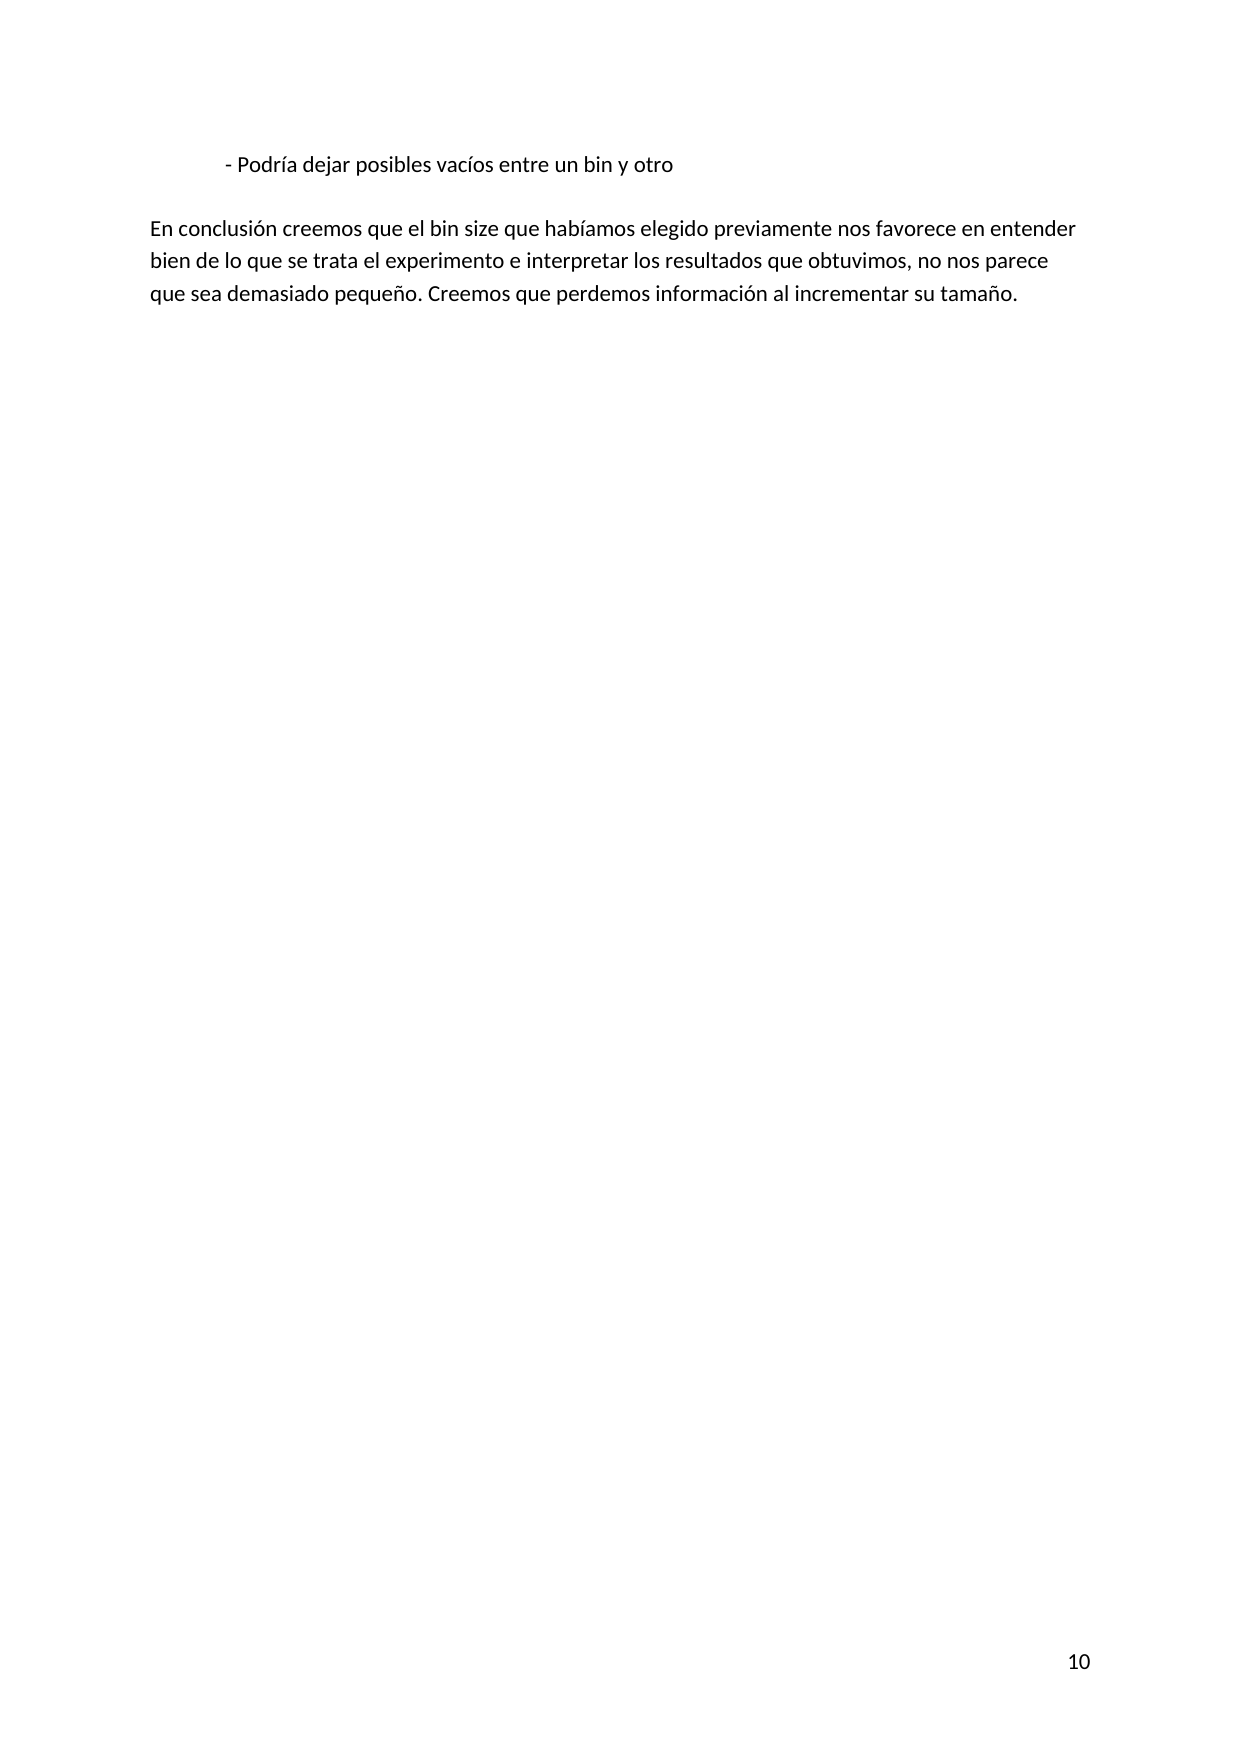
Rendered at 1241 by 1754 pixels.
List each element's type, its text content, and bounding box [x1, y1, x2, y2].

text En conclusión creemos que el bin size que habíamos elegido previamente nos favorece en entender bien de lo que se trata el experimento e interpretar los resultados que obtuvimos, no nos parece que sea demasiado pequeño. Creemos que perdemos información al incrementar su tamaño. [150, 214, 1090, 307]
text - Podría dejar posibles vacíos entre un bin y otro [225, 150, 1090, 178]
